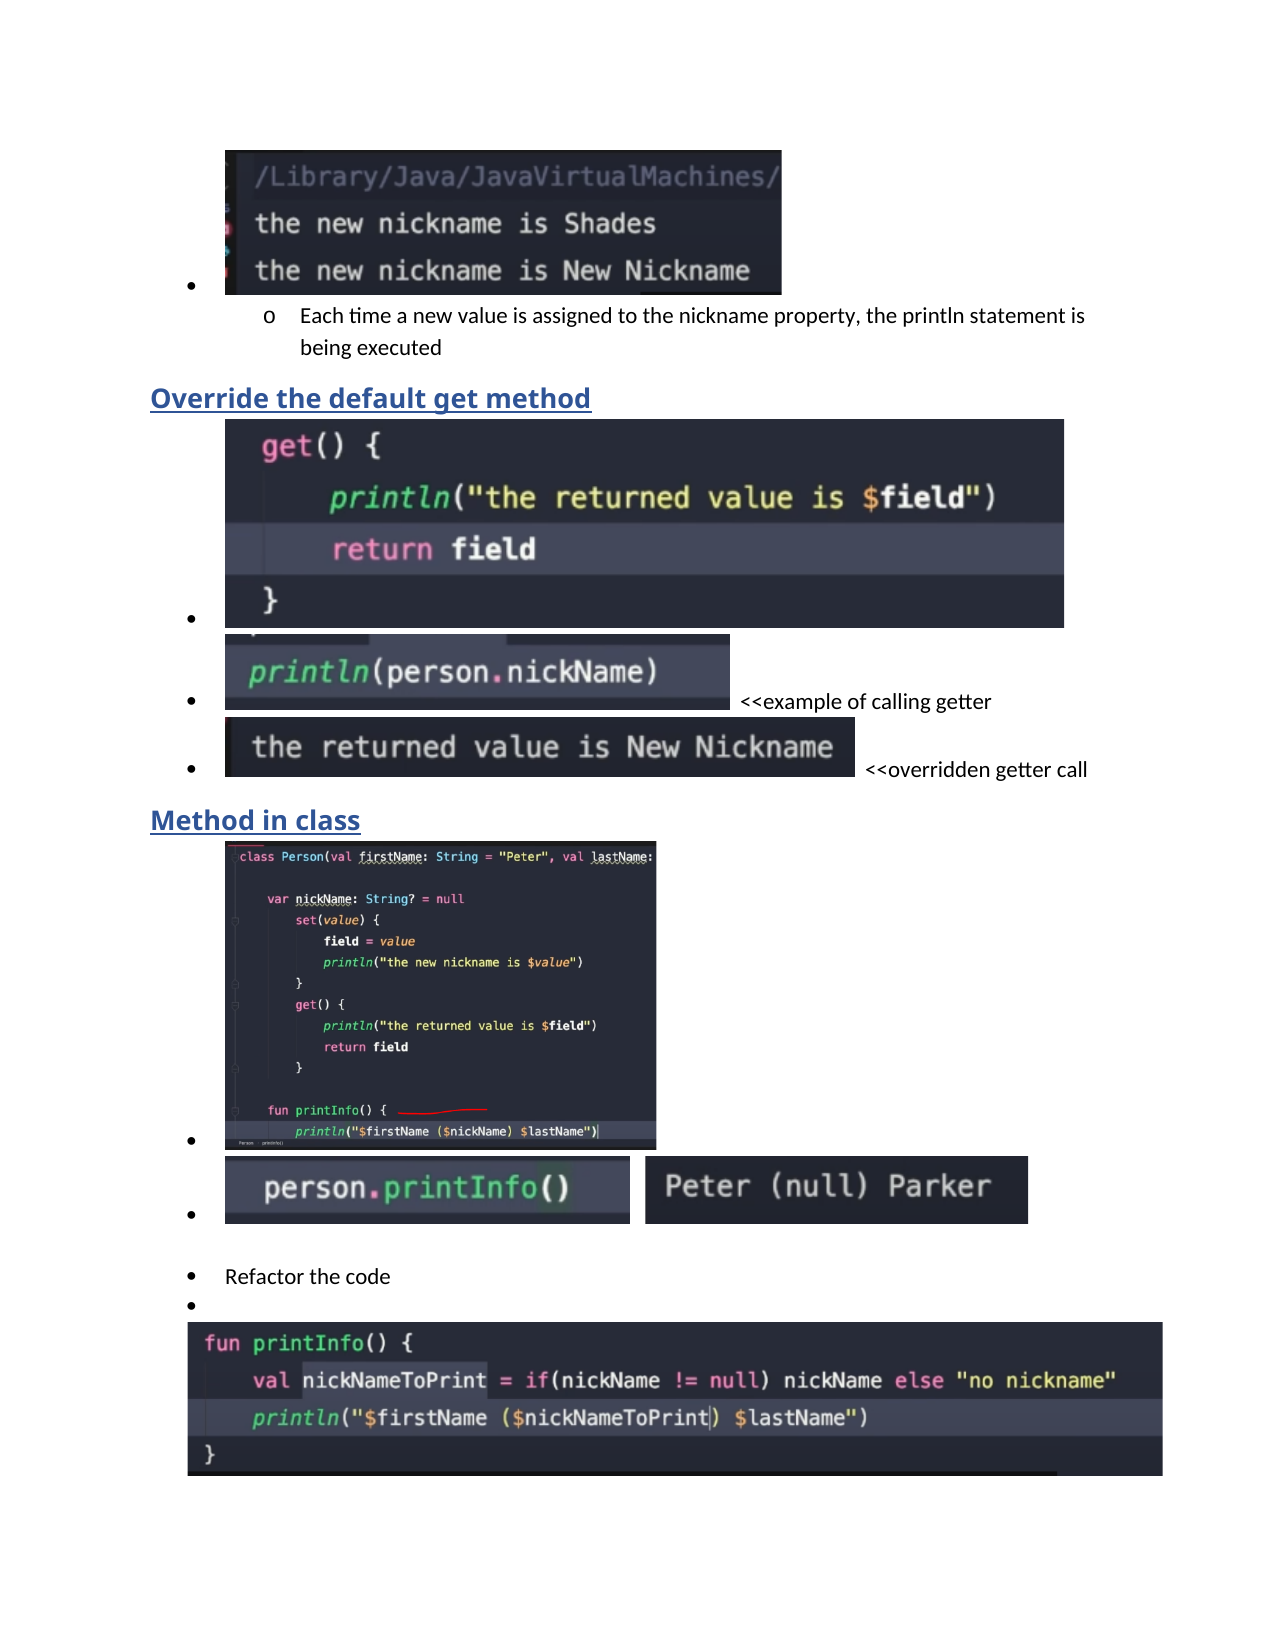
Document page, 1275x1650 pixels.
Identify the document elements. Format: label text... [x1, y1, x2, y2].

picture [225, 419, 1065, 628]
picture [225, 1156, 630, 1224]
list Refactor the code [187, 1262, 1125, 1290]
picture [645, 1156, 1029, 1224]
picture [225, 841, 657, 1150]
subtitle Method in class [150, 802, 1125, 838]
picture [225, 150, 782, 295]
picture [225, 717, 855, 777]
picture [225, 634, 730, 710]
list Each time a new value is assigned to the nickname property, the println statement is being executed [262, 302, 1125, 361]
picture [187, 1322, 1163, 1476]
subtitle Override the default get method [150, 380, 1125, 417]
